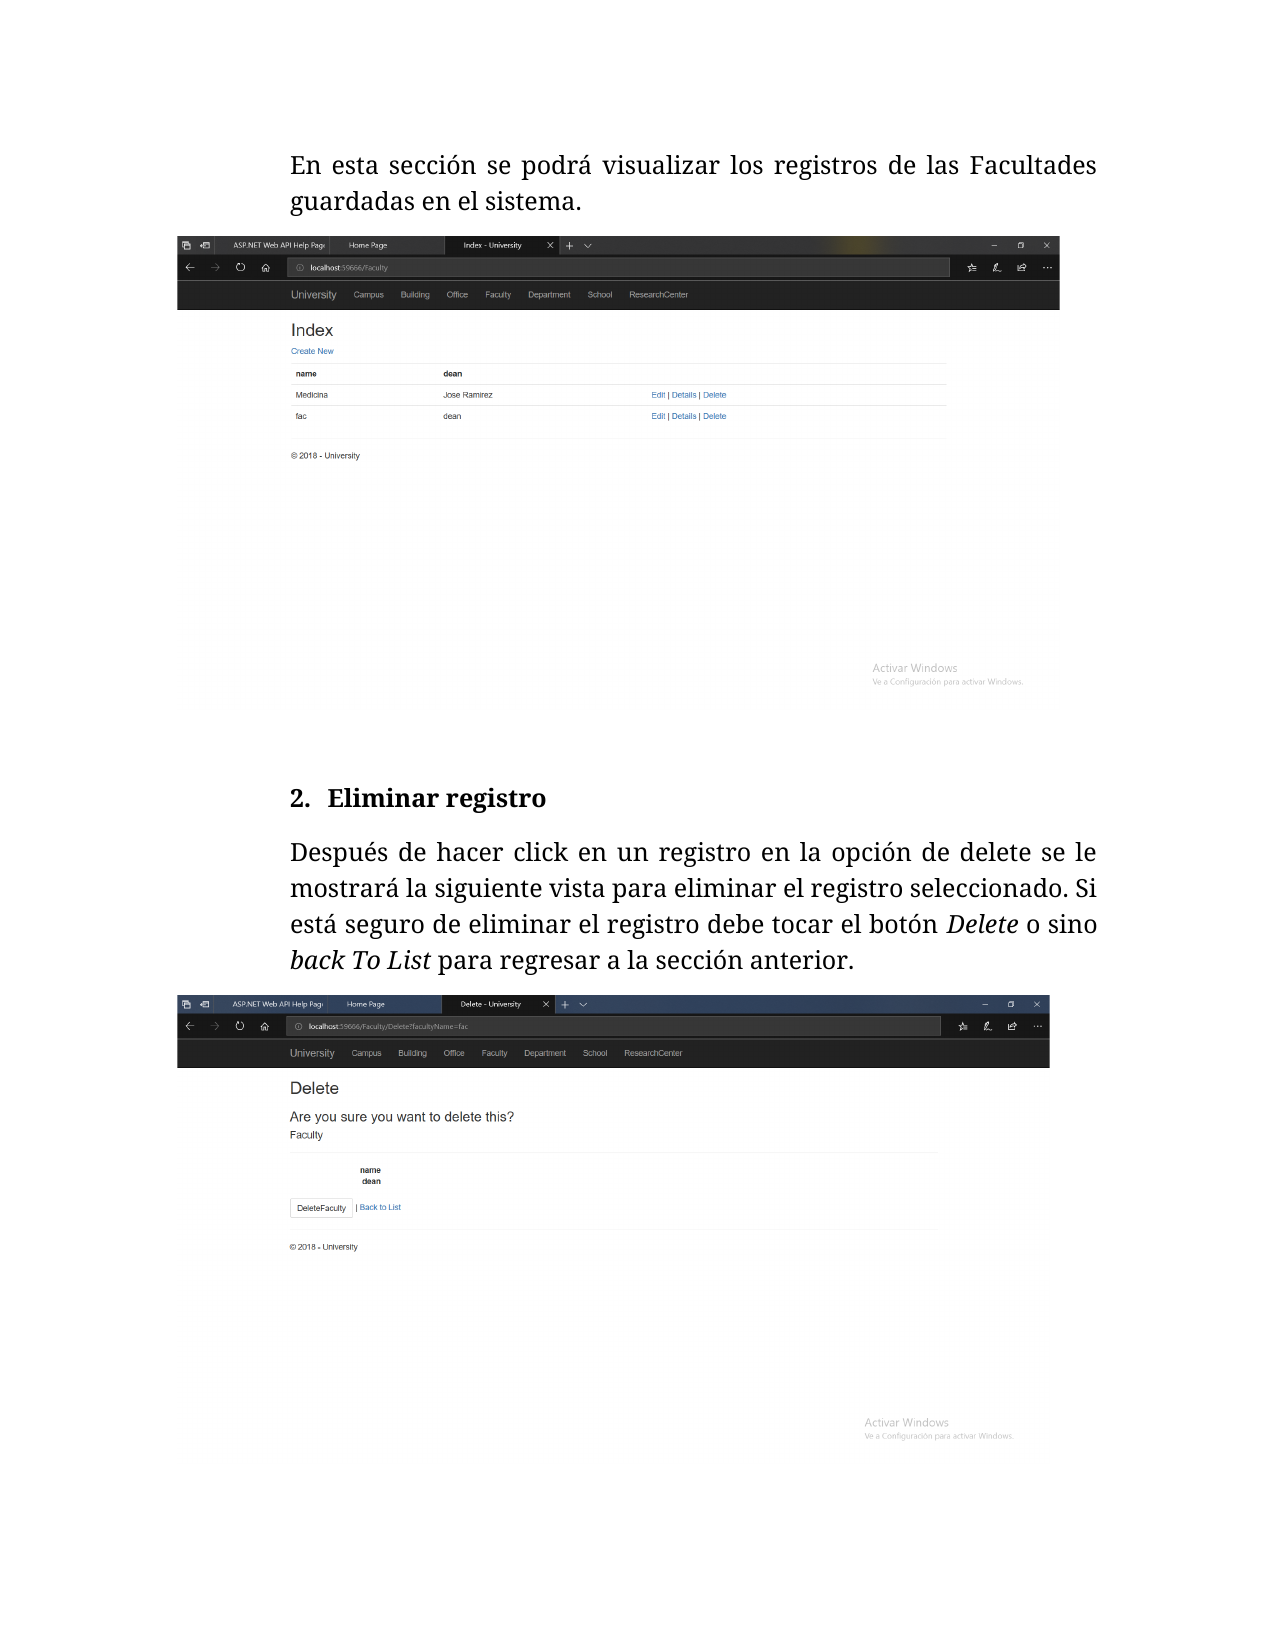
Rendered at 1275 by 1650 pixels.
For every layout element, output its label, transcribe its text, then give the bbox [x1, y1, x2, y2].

picture [177, 995, 1050, 1464]
text En esta sección se podrá visualizar los registros de las Facultades guardadas en el sistema. [290, 148, 1098, 218]
text Después de hacer click en un registro en la opción de delete se le mostrará la siguiente vista para eliminar el registro seleccionado. Si está seguro de eliminar el registro debe tocar el botón Delete o sino back To List para regresar a la sección anterior. [290, 834, 1098, 976]
list Eliminar registro [290, 781, 1098, 815]
picture [177, 236, 1060, 710]
